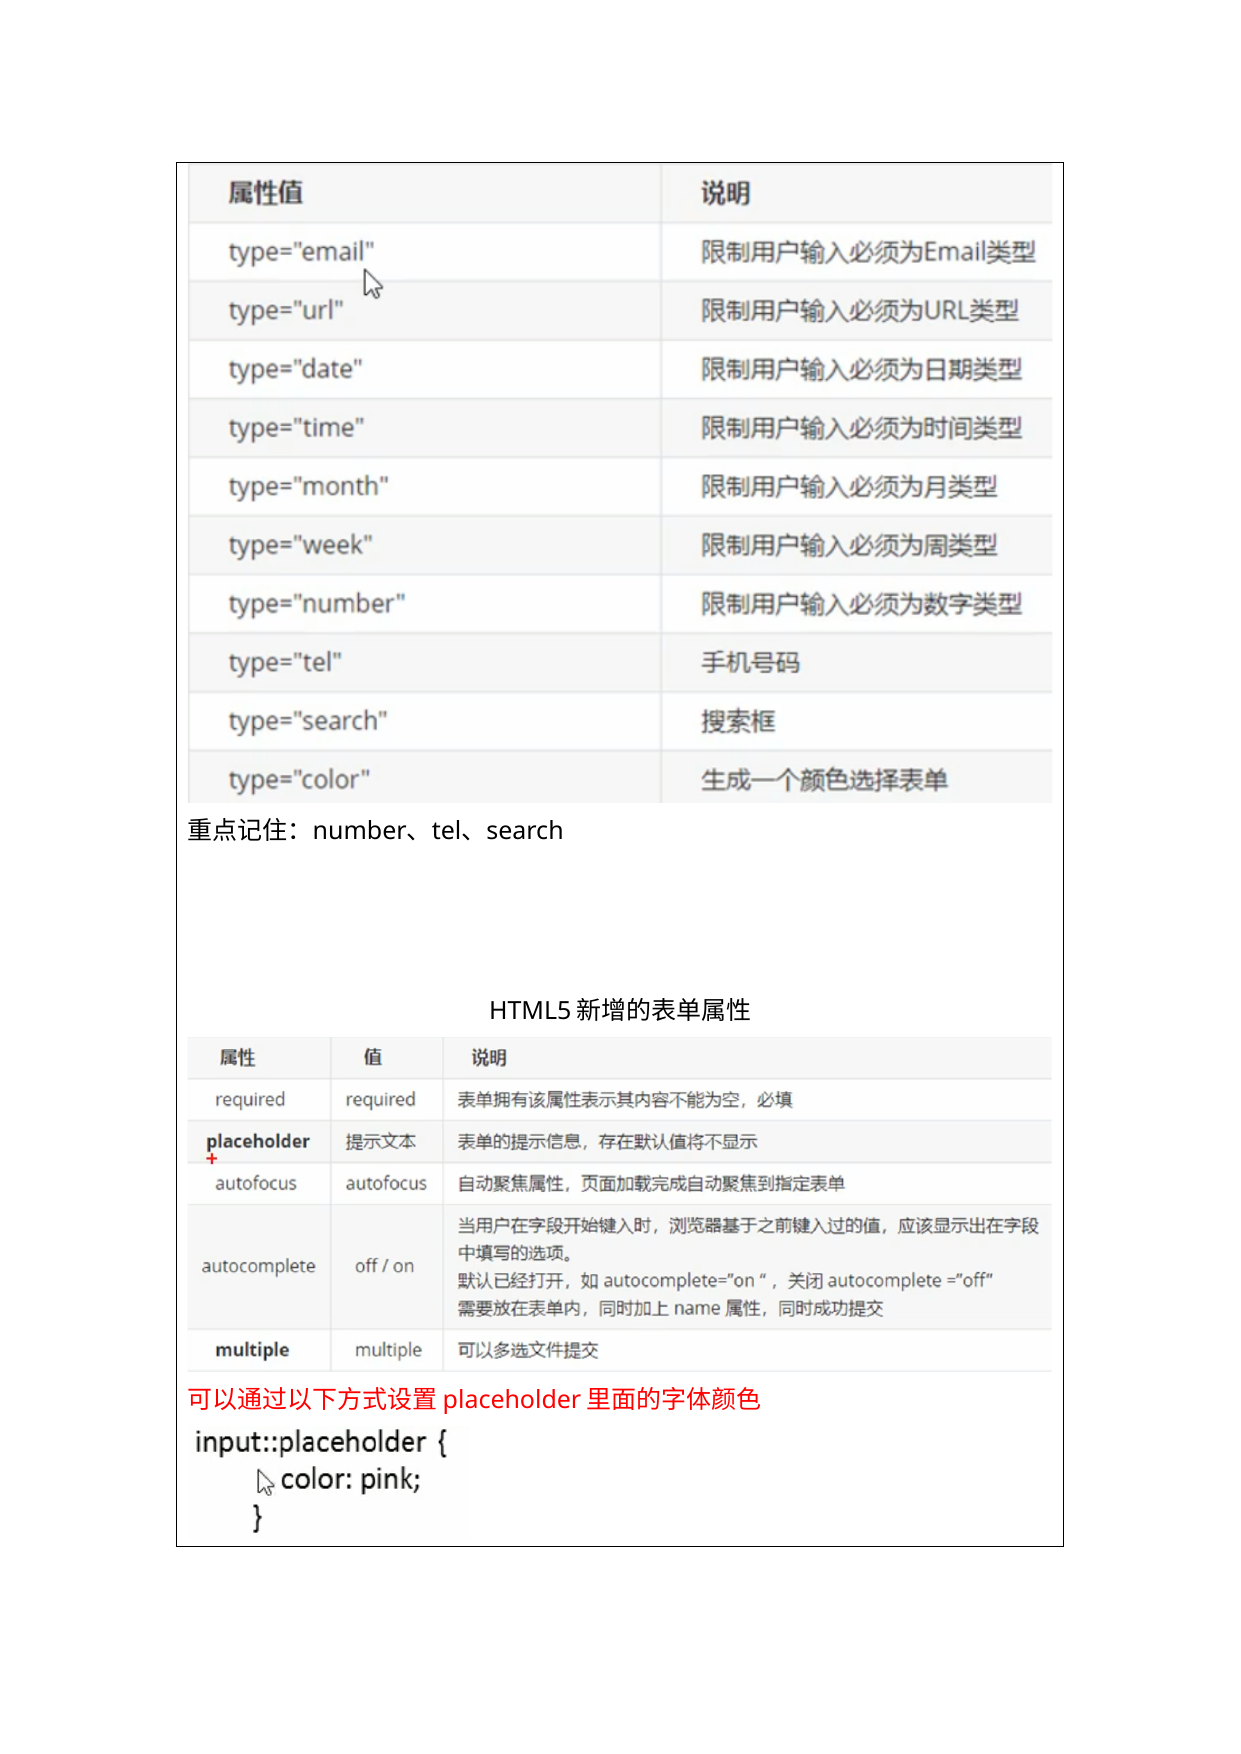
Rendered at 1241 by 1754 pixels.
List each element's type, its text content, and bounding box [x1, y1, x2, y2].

picture [187, 1426, 470, 1539]
picture [187, 1037, 1052, 1372]
picture [187, 163, 1053, 803]
table_header 这些新特性基本是IE9+以上版本的浏览器才支持 新增语义化标签 这些新标签主要针对于搜索引擎，可以多次使用，IE9里面要转化为块级元素。 HTML5新增多媒体标签 音频audio 视频video 视频video 格式只支持mp4 WebM Ogg ，推荐MP4 <video src = “文件地址”controls=”controls”></video> muted=”muted”静音播放 常见属性 兼容性写法 音频video 支持MP3 Wav Ogg 推荐MP3 <audio src = “文件地址”controls=”controls”></audio> 常见属性 谷歌浏览器把音频自动播放禁止了。 兼容性写法 多媒体标签总结 音频视频使用方式基本一致 浏览器支持情况不同 谷歌浏览器把音频和视频自动播放禁止了 可以给视频标签添加muted属性来静音播放视频，音频不可以（通过JS解决） 视频是重点，经常设置自动播放，不用controls控件 HTML5新增的input属性 重点记住：number、tel、search HTML5新增的表单属性 可以通过以下方式设置placeholder里面的字体颜色 [177, 163, 1063, 1546]
